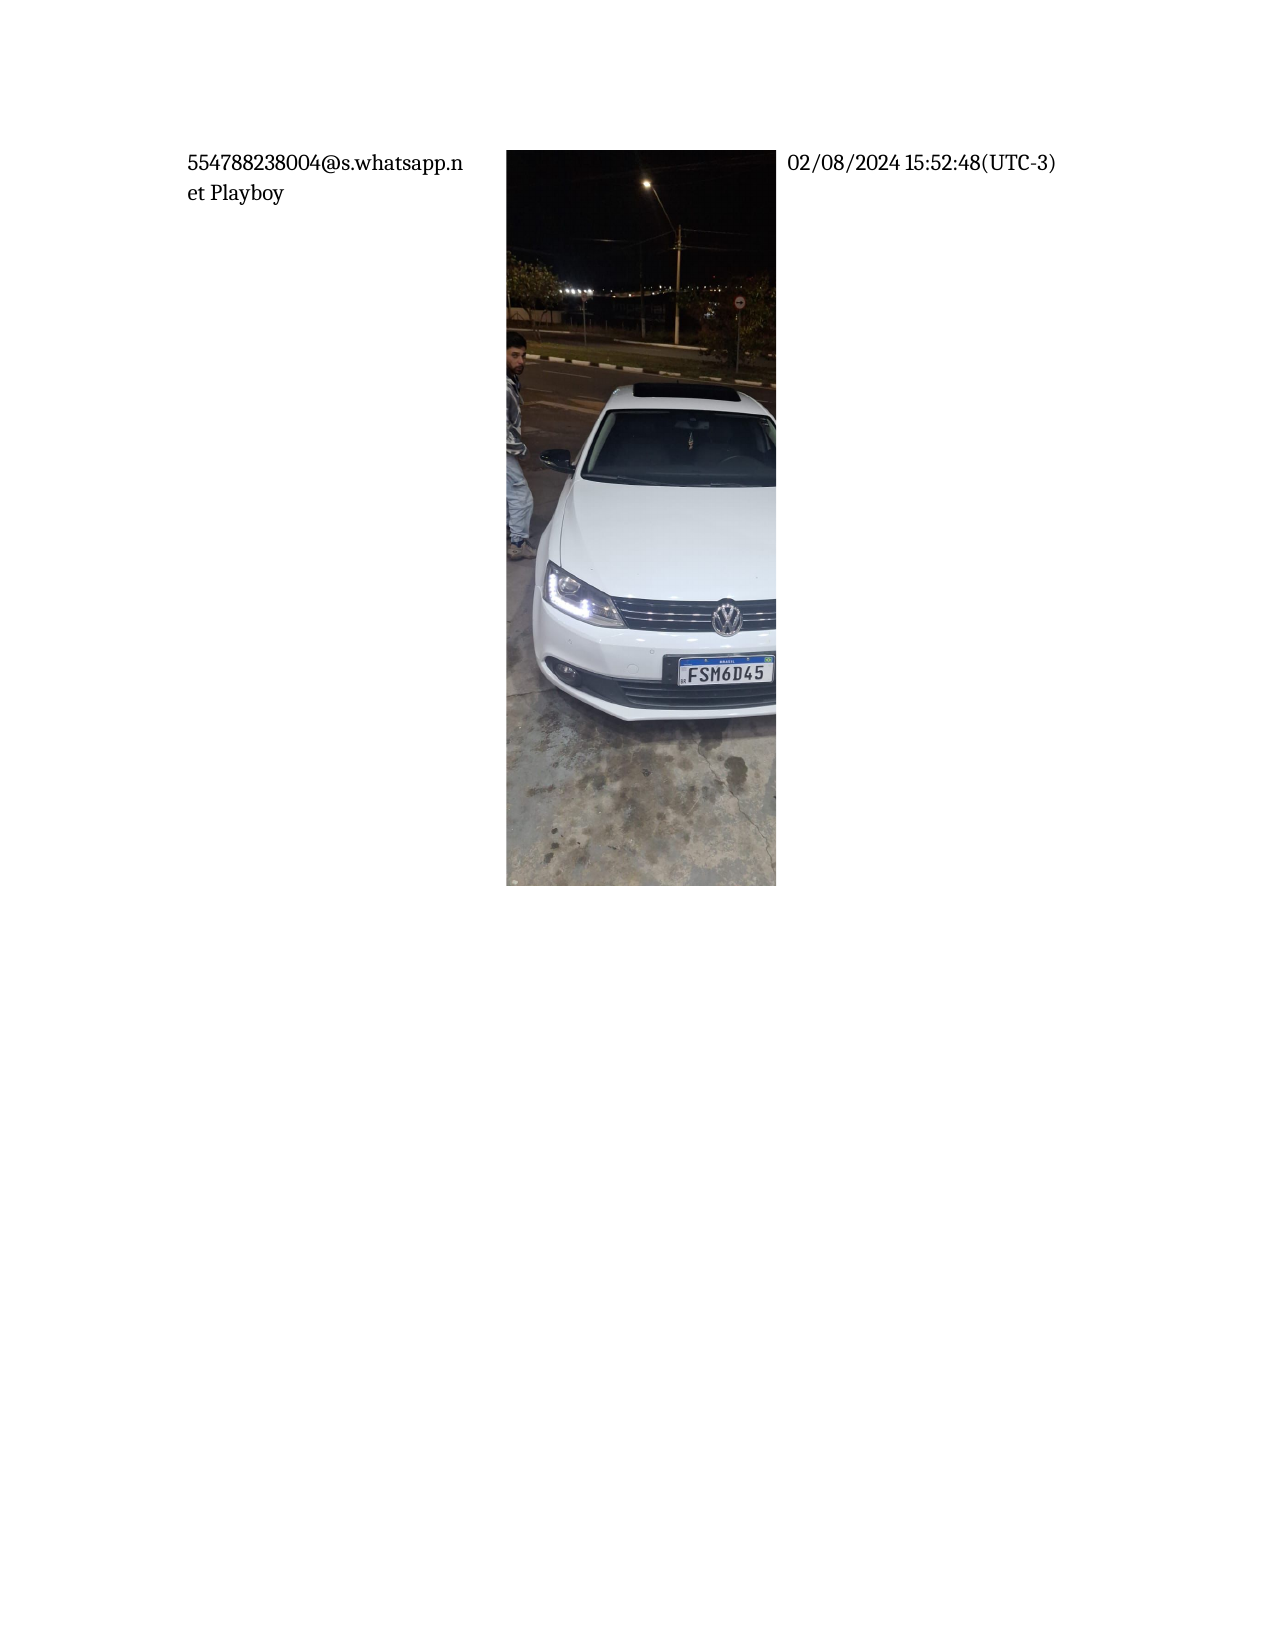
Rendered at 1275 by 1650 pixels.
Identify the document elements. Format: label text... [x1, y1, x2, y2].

table_cell 02/08/2024 15:52:48(UTC-3) [776, 150, 1076, 910]
table_cell 554788238004@s.whatsapp.net Playboy [176, 150, 476, 910]
picture [506, 150, 777, 886]
table_cell [476, 150, 776, 910]
